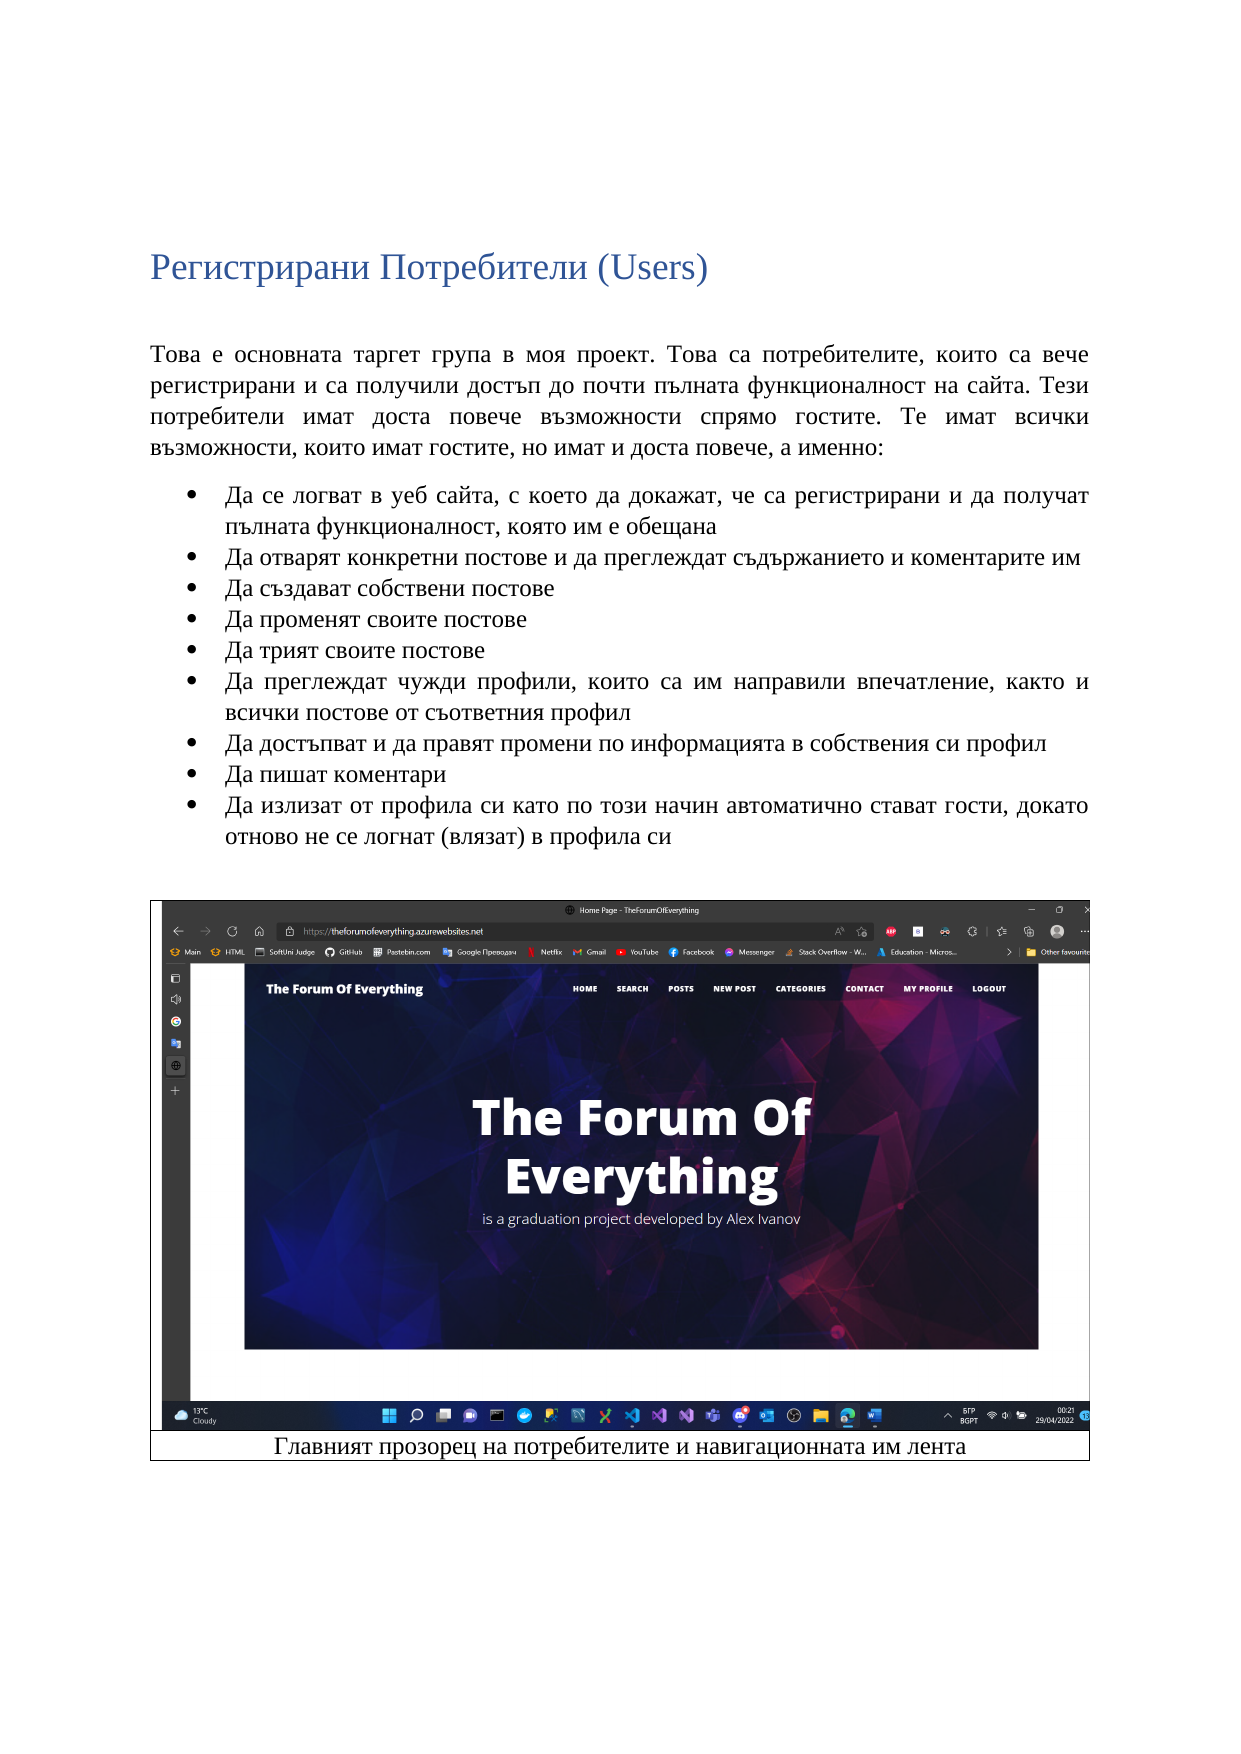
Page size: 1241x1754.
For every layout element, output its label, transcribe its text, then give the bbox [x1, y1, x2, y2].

list Да излизат от профила си като по този начин автоматично стават гости, докато отново не се логнат (влязат) в профила си [187, 790, 1090, 850]
subtitle Регистрирани Потребители (Users) [150, 244, 1090, 288]
text Това е основната таргет група в моя проект. Това са потребителите, които са вече регистрирани и са получили достъп до почти пълната функционалност на сайта. Тези потребители имат доста повече възможности спрямо гостите. Те имат всички възможности, които имат гостите, но имат и доста повече, а именно: [150, 339, 1090, 461]
list Да отварят конкретни постове и да преглеждат съдържанието и коментарите им [187, 542, 1090, 571]
list Да достъпват и да правят промени по информацията в собствения си профил [187, 728, 1090, 757]
list Да трият своите постове [187, 635, 1090, 664]
list Да се логват в уеб сайта, с което да докажат, че са регистрирани и да получат пълната функционалност, която им е обещана [187, 480, 1090, 539]
list Да преглеждат чужди профили, които са им направили впечатление, както и всички постове от съответния профил [187, 666, 1090, 726]
list Да пишат коментари [187, 759, 1090, 788]
list Да променят своите постове [187, 604, 1090, 633]
table_cell Главният прозорец на потребителите и навигационната им лента [151, 1431, 1089, 1459]
table_header [151, 901, 161, 1430]
picture [161, 901, 1090, 1430]
list Да създават собствени постове [187, 573, 1090, 602]
